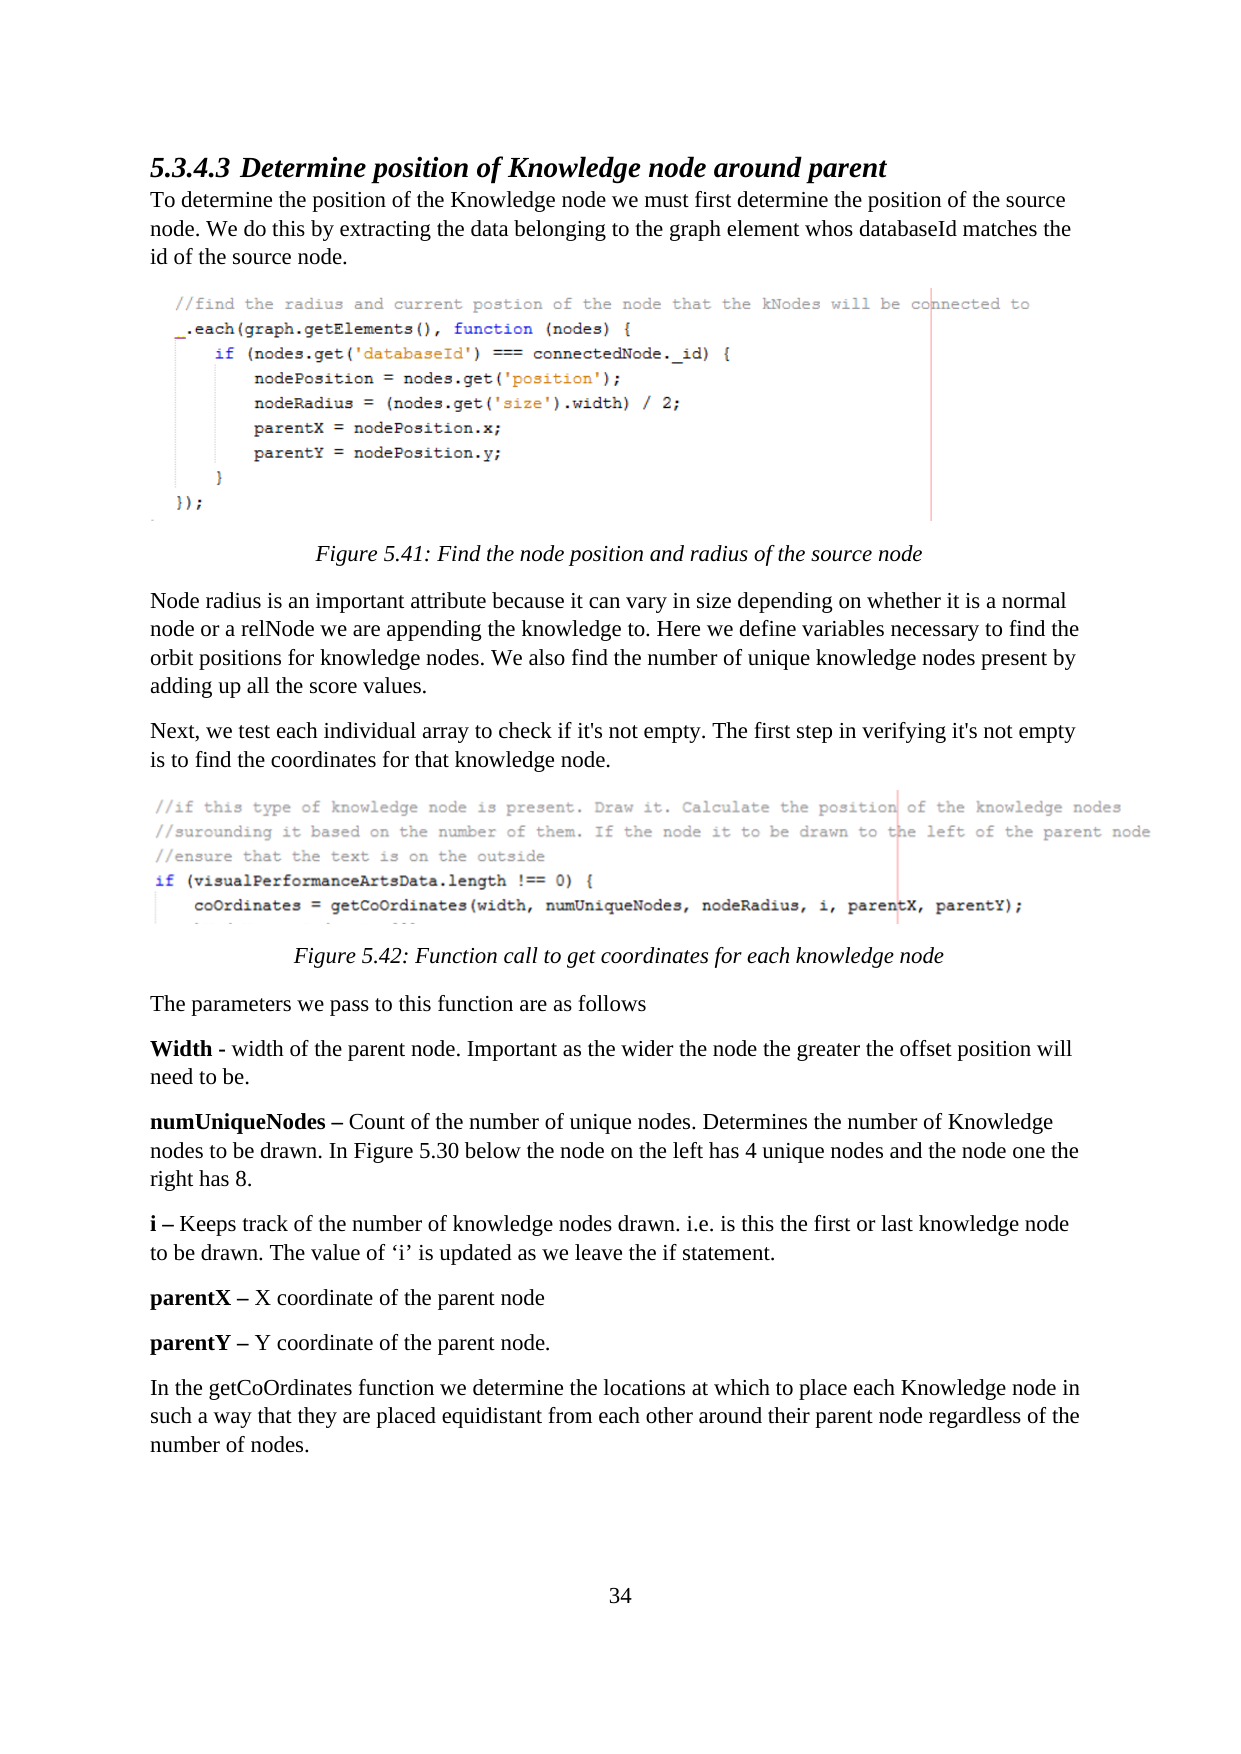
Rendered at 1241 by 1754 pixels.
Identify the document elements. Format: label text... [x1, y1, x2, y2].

text numUniqueNodes – Count of the number of unique nodes. Determines the number of Knowledge nodes to be drawn. In Figure 5.30 below the node on the left has 4 unique nodes and the node one the right has 8. [150, 1108, 1090, 1191]
text i – Keeps track of the number of knowledge nodes drawn. i.e. is this the first or last knowledge node to be drawn. The value of ‘i’ is updated as we leave the if statement. [150, 1210, 1090, 1265]
text Node radius is an important attribute because it can vary in size depending on whether it is a normal node or a relNode we are appending the knowledge to. Here we define variables necessary to find the orbit positions for knowledge nodes. We also find the number of unique knowledge nodes present by adding up all the score values. [150, 587, 1090, 698]
text Next, we test each individual array to check if it's not empty. The first step in verifying it's not empty is to find the coordinates for that knowledge node. [150, 717, 1090, 772]
text parentX – X coordinate of the parent node [150, 1284, 1090, 1310]
picture [150, 288, 1091, 521]
text In the getCoOrdinates function we determine the locations at which to place each Knowledge node in such a way that they are placed equidistant from each other around their parent node regardless of the number of nodes. [150, 1374, 1090, 1457]
text parentY – Y coordinate of the parent node. [150, 1329, 1090, 1355]
text Width - width of the parent node. Important as the wider the node the greater the offset position will need to be. [150, 1035, 1090, 1089]
picture [150, 790, 1174, 924]
subtitle Determine position of Knowledge node around parent [150, 150, 1090, 183]
text The parameters we pass to this function are as follows [150, 989, 1090, 1016]
text To determine the position of the Knowledge node we must first determine the position of the source node. We do this by extracting the data belonging to the graph element whos databaseId matches the id of the source node. [150, 186, 1090, 269]
